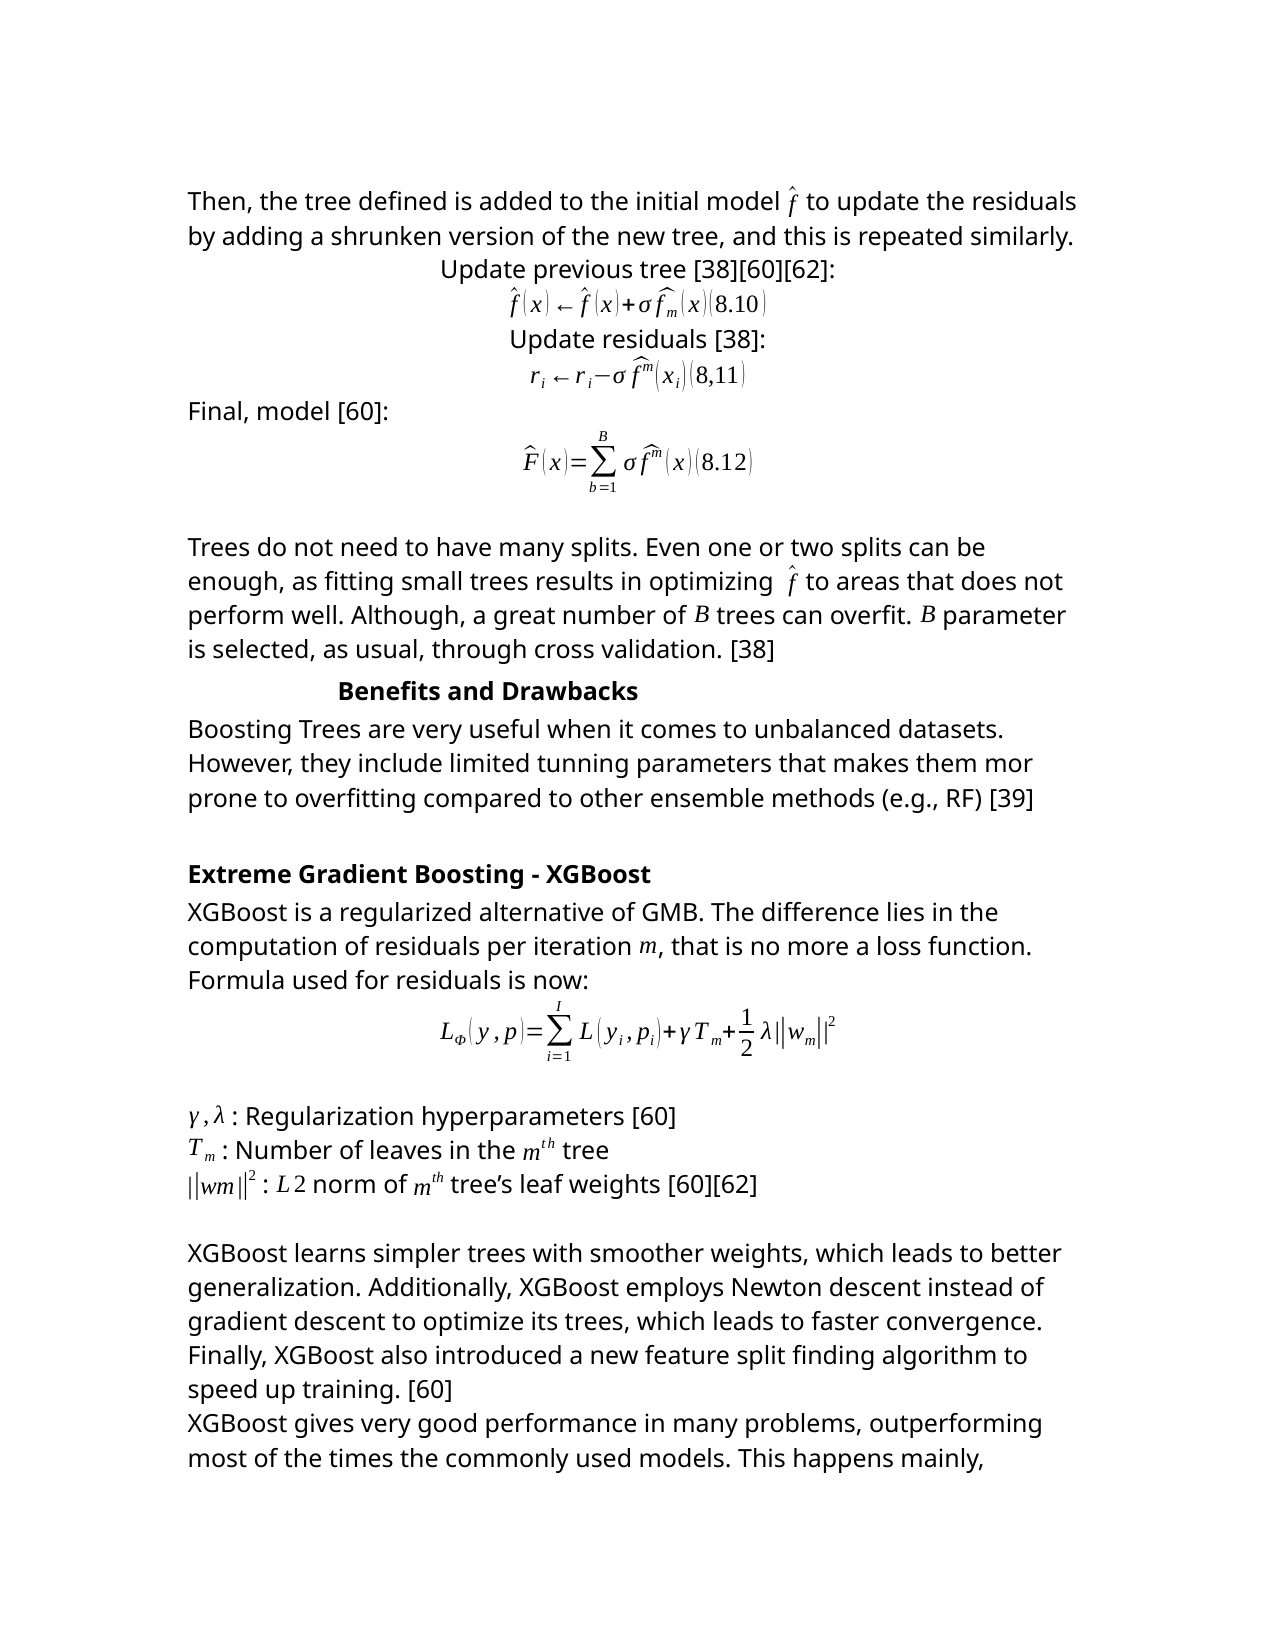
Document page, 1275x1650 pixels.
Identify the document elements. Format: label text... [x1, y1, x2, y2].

text Final, model : [187, 394, 1087, 428]
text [187, 1406, 1087, 1474]
text : norm of tree’s leaf weights [187, 1167, 1087, 1202]
subtitle Extreme Gradient Boosting - XGBoost [187, 857, 1087, 891]
subtitle Benefits and Drawbacks [337, 674, 1087, 708]
text Trees do not need to have many splits. Even one or two splits can be enough, as fitting small trees results in optimizing to areas that does not perform well. Although, a great number of trees can overfit. parameter is selected, as usual, through cross validation. [187, 529, 1087, 666]
text Update residuals : [187, 321, 1087, 394]
text : Number of leaves in the tree [187, 1132, 1087, 1167]
text XGBoost is a regularized alternative of GMB. The difference lies in the computation of residuals per iteration , that is no more a loss function. Formula used for residuals is now: [187, 895, 1087, 997]
text Then, the tree defined is added to the initial model to update the residuals by adding a shrunken version of the new tree, and this is repeated similarly. [187, 184, 1087, 252]
text Boosting Trees are very useful when it comes to unbalanced datasets. However, they include limited tunning parameters that makes them mor prone to overfitting compared to other ensemble methods (e.g., RF) [187, 712, 1087, 814]
text XGBoost learns simpler trees with smoother weights, which leads to better generalization. Additionally, XGBoost employs Newton descent instead of gradient descent to optimize its trees, which leads to faster convergence. Finally, XGBoost also introduced a new feature split finding algorithm to speed up training. [187, 1236, 1087, 1406]
text Update previous tree : [187, 252, 1087, 321]
text : Regularization hyperparameters [187, 1098, 1087, 1132]
